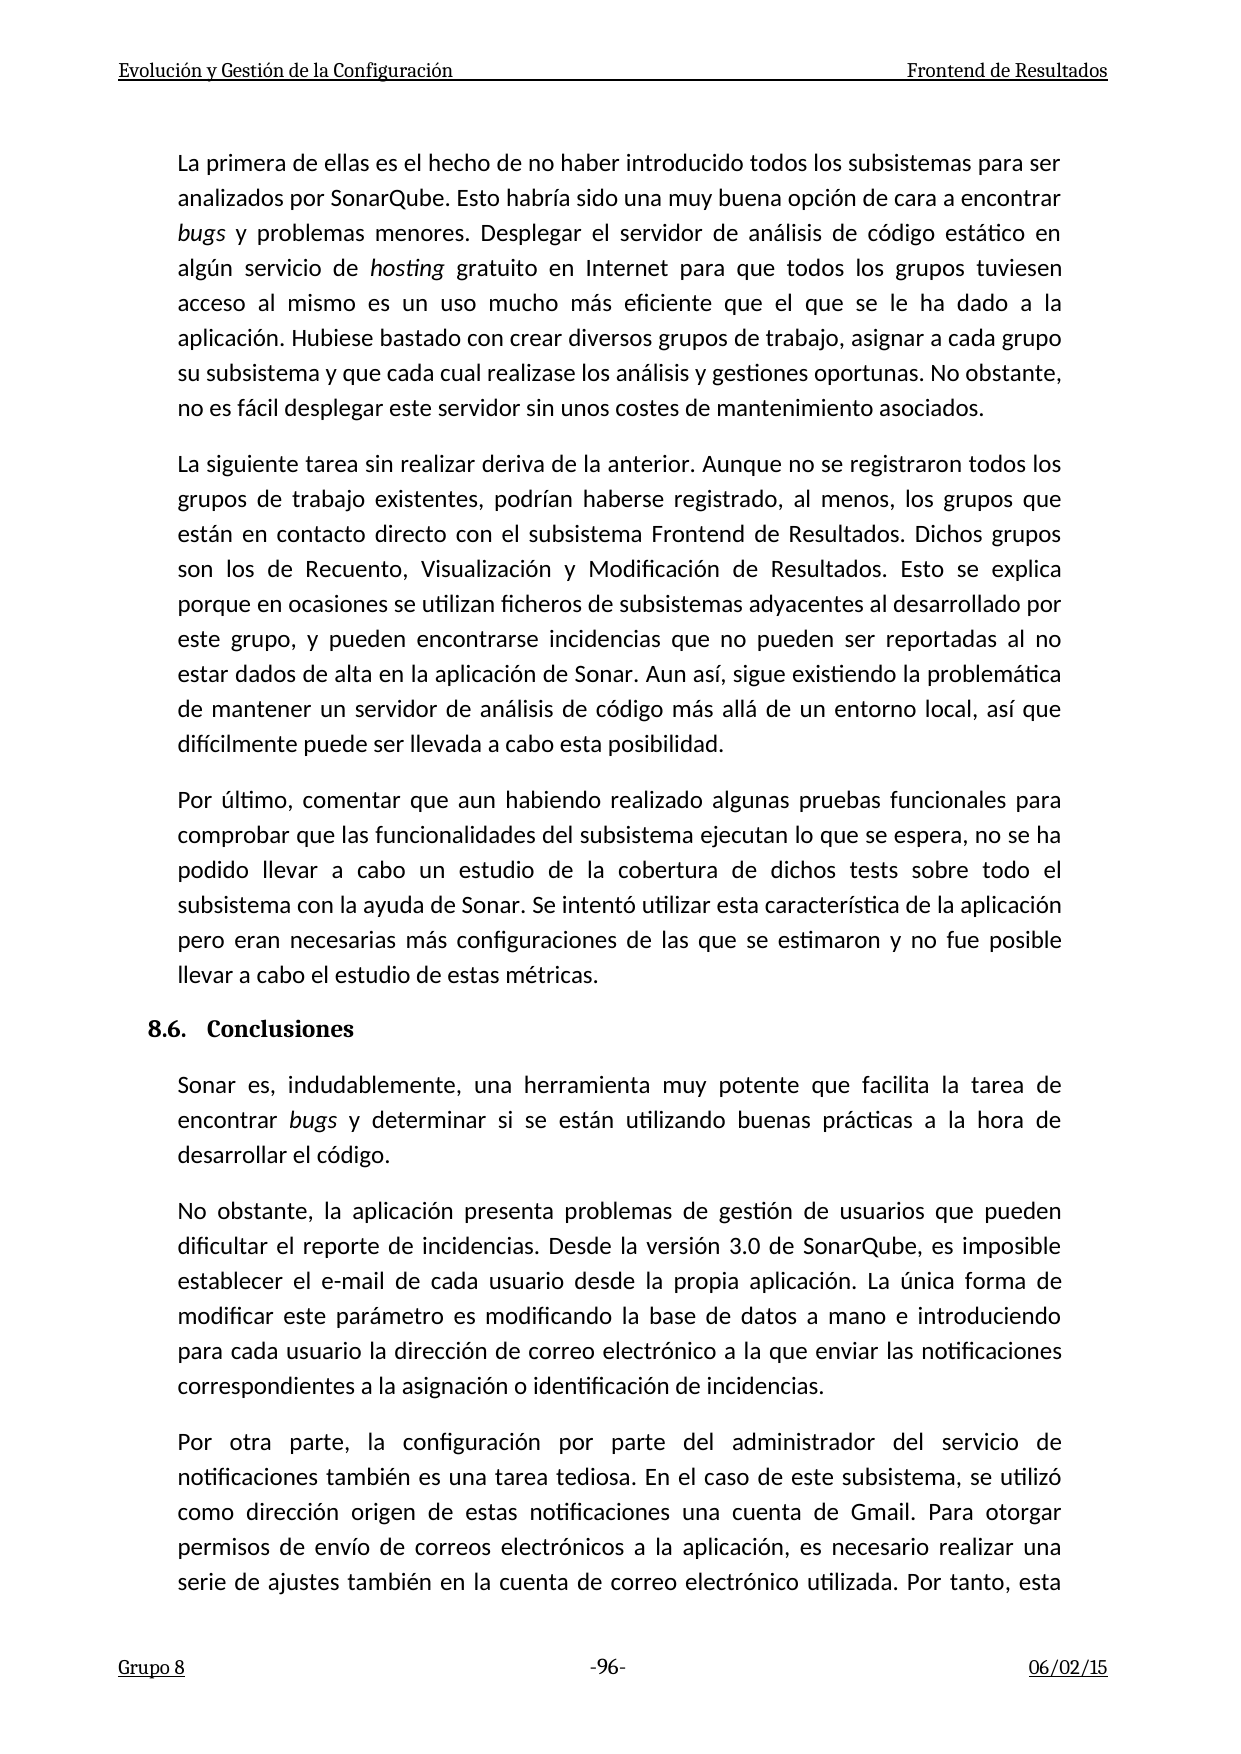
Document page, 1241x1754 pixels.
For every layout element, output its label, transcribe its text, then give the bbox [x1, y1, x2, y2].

text Por último, comentar que aun habiendo realizado algunas pruebas funcionales para comprobar que las funcionalidades del subsistema ejecutan lo que se espera, no se ha podido llevar a cabo un estudio de la cobertura de dichos tests sobre todo el subsistema con la ayuda de Sonar. Se intentó utilizar esta característica de la aplicación pero eran necesarias más configuraciones de las que se estimaron y no fue posible llevar a cabo el estudio de estas métricas. [177, 784, 1063, 990]
text La primera de ellas es el hecho de no haber introducido todos los subsistemas para ser analizados por SonarQube. Esto habría sido una muy buena opción de cara a encontrar bugs y problemas menores. Desplegar el servidor de análisis de código estático en algún servicio de hosting gratuito en Internet para que todos los grupos tuviesen acceso al mismo es un uso mucho más eficiente que el que se le ha dado a la aplicación. Hubiese bastado con crear diversos grupos de trabajo, asignar a cada grupo su subsistema y que cada cual realizase los análisis y gestiones oportunas. No obstante, no es fácil desplegar este servidor sin unos costes de mantenimiento asociados. [177, 148, 1063, 423]
text No obstante, la aplicación presenta problemas de gestión de usuarios que pueden dificultar el reporte de incidencias. Desde la versión 3.0 de SonarQube, es imposible establecer el e-mail de cada usuario desde la propia aplicación. La única forma de modificar este parámetro es modificando la base de datos a mano e introduciendo para cada usuario la dirección de correo electrónico a la que enviar las notificaciones correspondientes a la asignación o identificación de incidencias. [177, 1195, 1063, 1400]
text La siguiente tarea sin realizar deriva de la anterior. Aunque no se registraron todos los grupos de trabajo existentes, podrían haberse registrado, al menos, los grupos que están en contacto directo con el subsistema Frontend de Resultados. Dichos grupos son los de Recuento, Visualización y Modificación de Resultados. Esto se explica porque en ocasiones se utilizan ficheros de subsistemas adyacentes al desarrollado por este grupo, y pueden encontrarse incidencias que no pueden ser reportadas al no estar dados de alta en la aplicación de Sonar. Aun así, sigue existiendo la problemática de mantener un servidor de análisis de código más allá de un entorno local, así que difícilmente puede ser llevada a cabo esta posibilidad. [177, 448, 1063, 759]
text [177, 1426, 1063, 1596]
text Sonar es, indudablemente, una herramienta muy potente que facilita la tarea de encontrar bugs y determinar si se están utilizando buenas prácticas a la hora de desarrollar el código. [177, 1069, 1063, 1169]
list Conclusiones [148, 1015, 1063, 1044]
